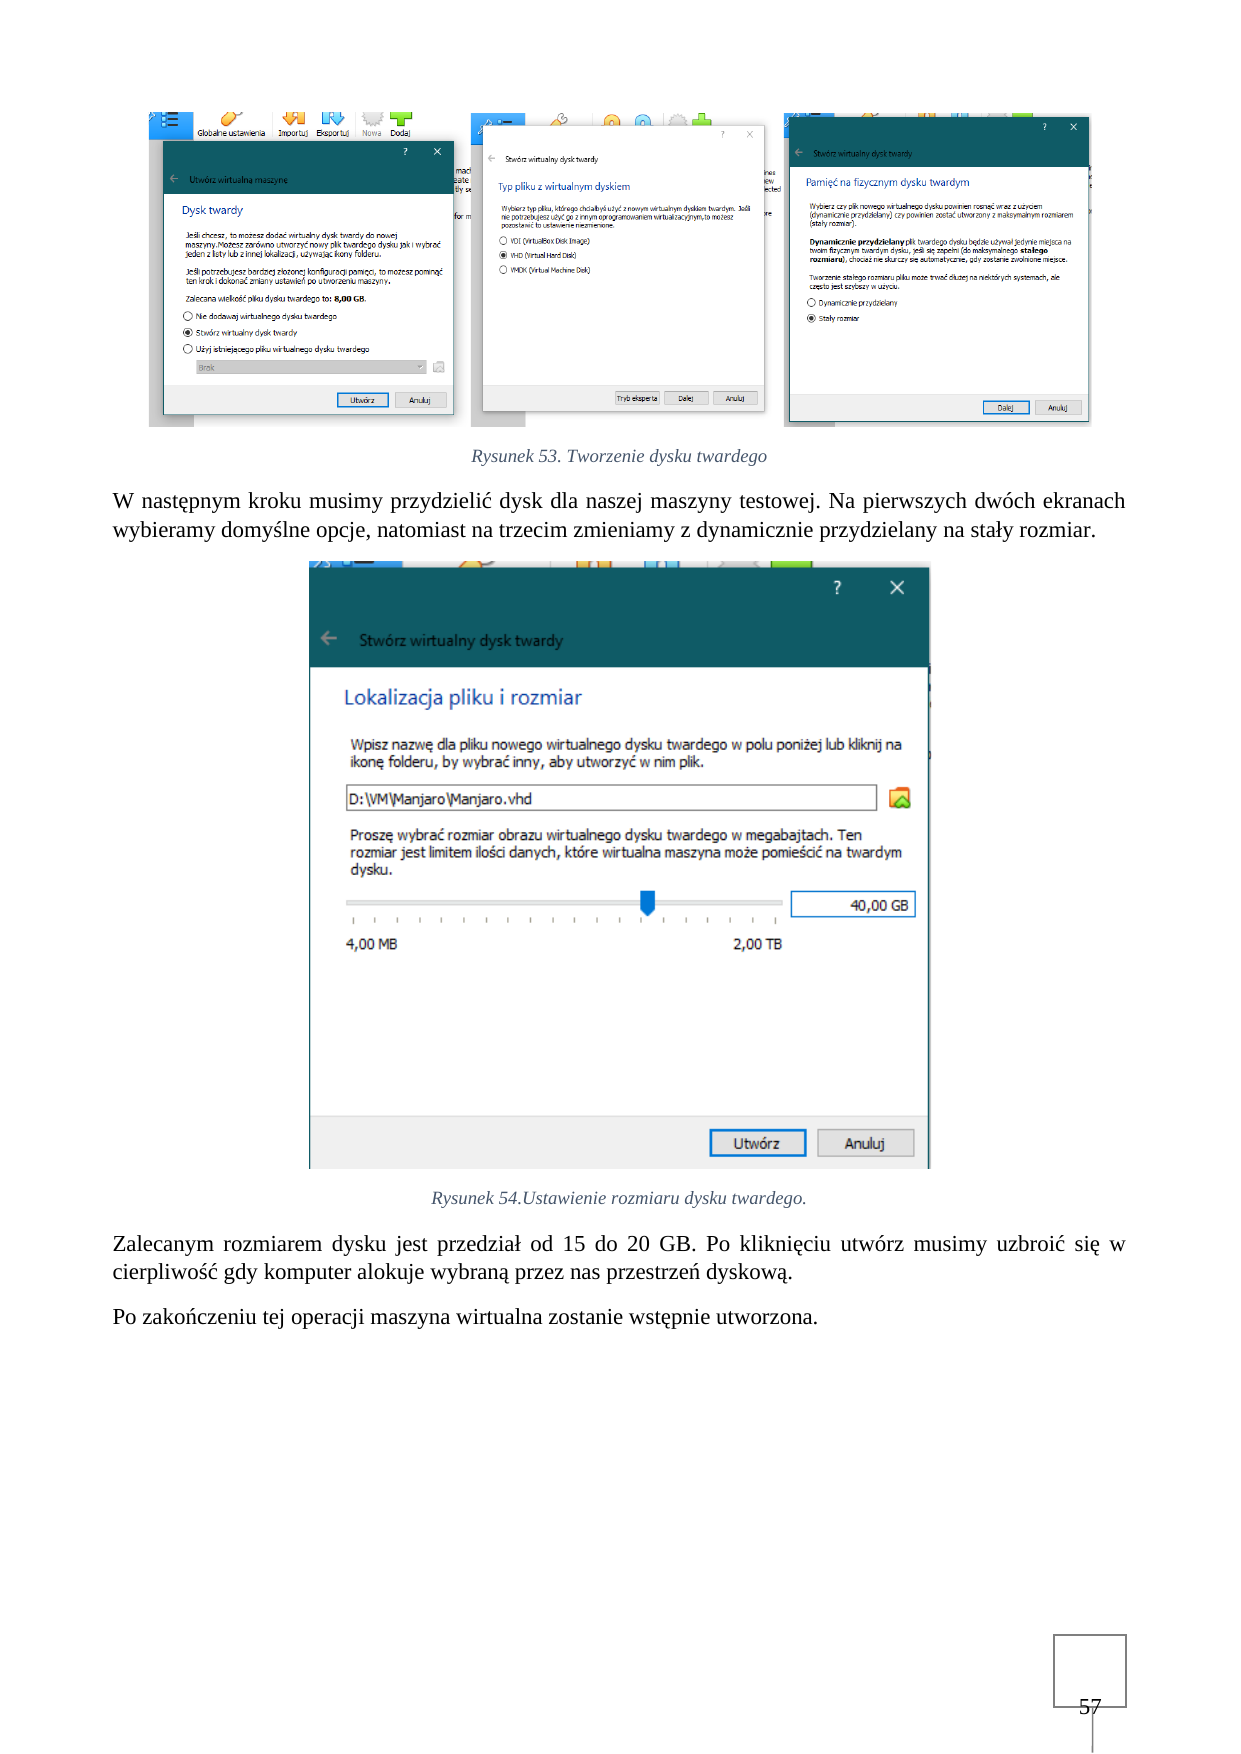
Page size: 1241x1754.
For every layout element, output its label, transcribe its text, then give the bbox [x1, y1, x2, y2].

text Rysunek 54.Ustawienie rozmiaru dysku twardego. [112, 1187, 1128, 1209]
picture [148, 112, 1092, 427]
text Po zakończeniu tej operacji maszyna wirtualna zostanie wstępnie utworzona. [112, 1303, 1128, 1329]
text Rysunek 53. Tworzenie dysku twardego [112, 445, 1128, 467]
text W następnym kroku musimy przydzielić dysk dla naszej maszyny testowej. Na pierwszych dwóch ekranach wybieramy domyślne opcje, natomiast na trzecim zmieniamy z dynamicznie przydzielany na stały rozmiar. [112, 488, 1128, 542]
picture [309, 561, 932, 1169]
text Zalecanym rozmiarem dysku jest przedział od 15 do 20 GB. Po kliknięciu utwórz musimy uzbroić się w cierpliwość gdy komputer alokuje wybraną przez nas przestrzeń dyskową. [112, 1229, 1128, 1284]
